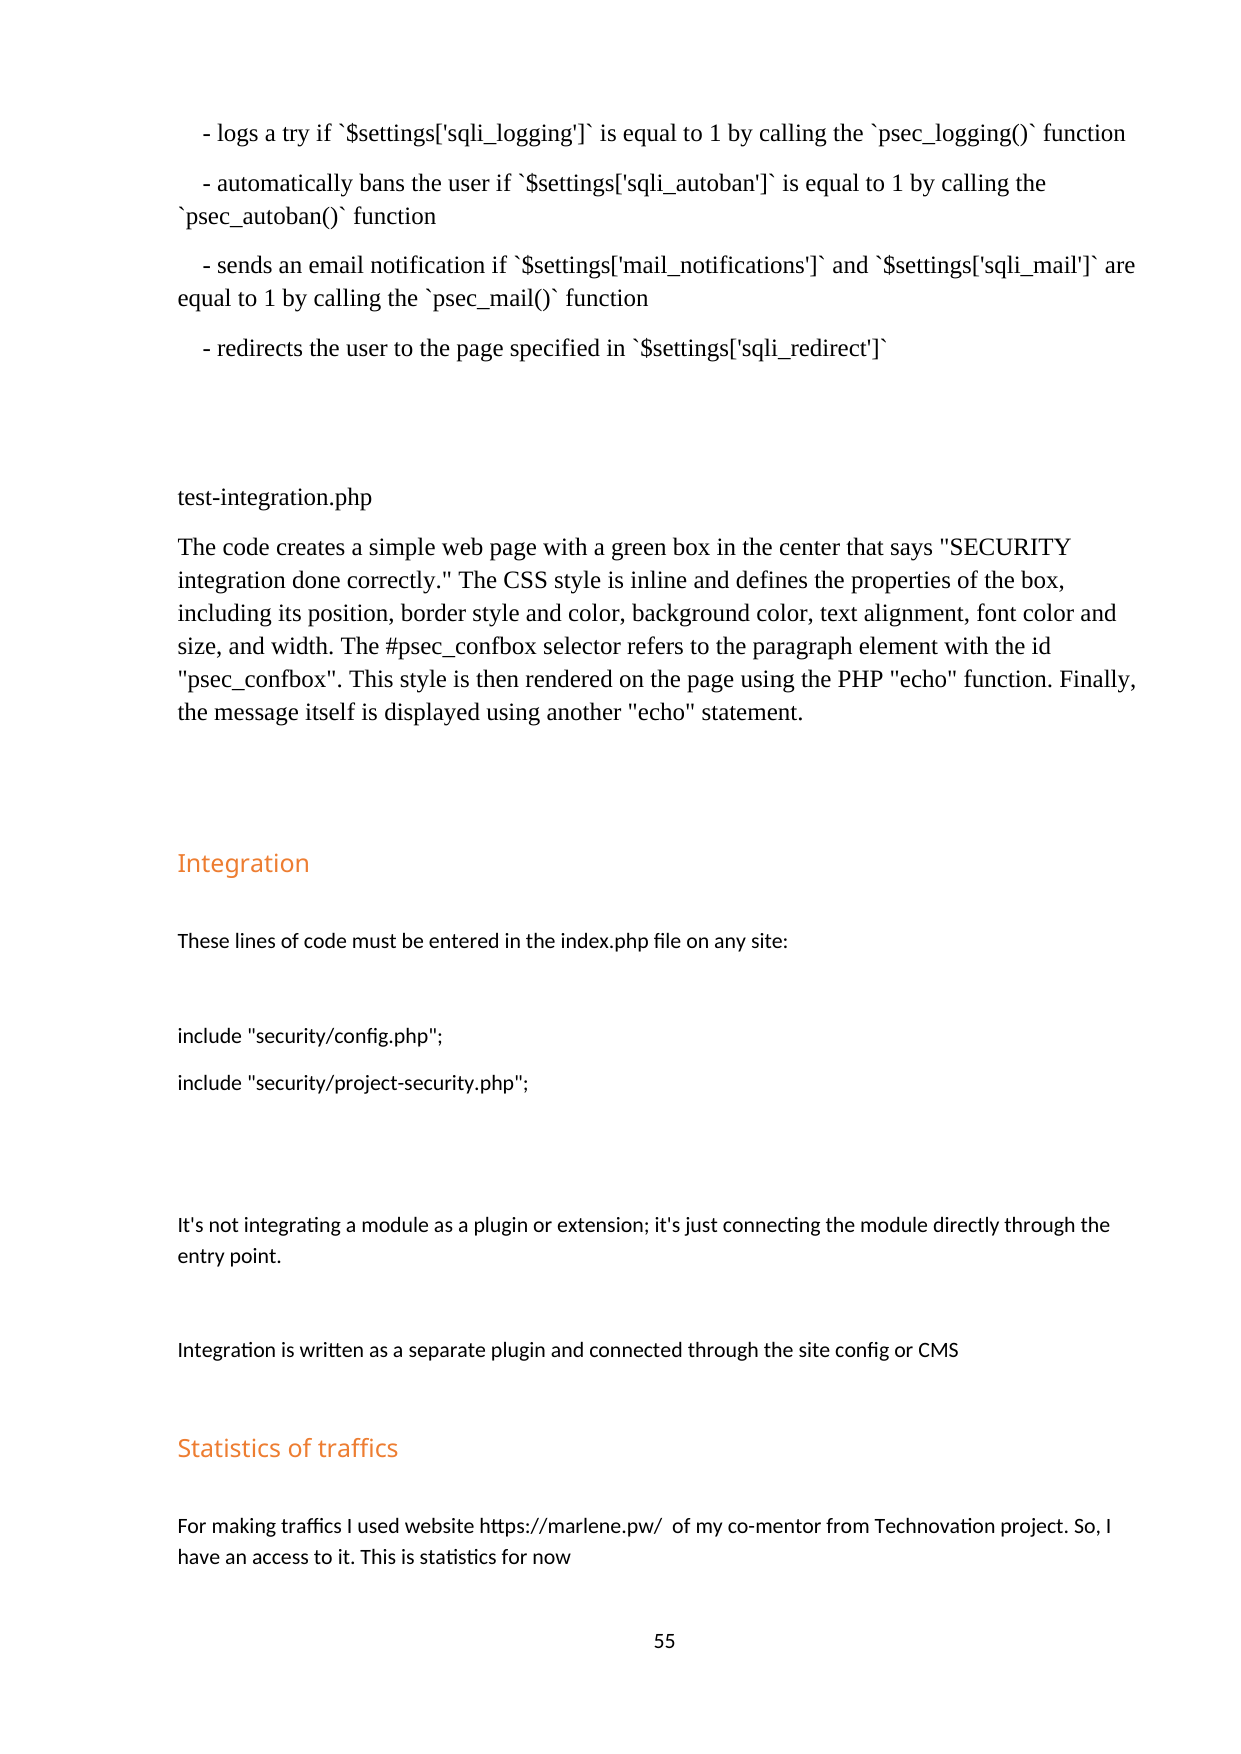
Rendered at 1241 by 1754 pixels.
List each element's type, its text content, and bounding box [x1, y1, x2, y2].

text include "security/config.php"; [177, 1022, 1152, 1049]
text include "security/project-security.php"; [177, 1069, 1152, 1096]
text test-integration.php [177, 482, 1152, 511]
text - sends an email notification if `$settings['mail_notifications']` and `$settings['sqli_mail']` are equal to 1 by calling the `psec_mail()` function [177, 251, 1152, 312]
text - logs a try if `$settings['sqli_logging']` is equal to 1 by calling the `psec_logging()` function [177, 118, 1152, 147]
text The code creates a simple web page with a green box in the center that says "SECURITY integration done correctly." The CSS style is inline and defines the properties of the box, including its position, border style and color, background color, text alignment, font color and size, and width. The #psec_confbox selector refers to the paragraph element with the id "psec_confbox". This style is then rendered on the page using the PHP "echo" function. Finally, the message itself is displayed using another "echo" statement. [177, 532, 1152, 726]
text It's not integrating a module as a plugin or extension; it's just connecting the module directly through the entry point. [177, 1211, 1152, 1268]
text - automatically bans the user if `$settings['sqli_autoban']` is equal to 1 by calling the `psec_autoban()` function [177, 168, 1152, 229]
subtitle Statistics of traffics [177, 1431, 1152, 1465]
text Integration is written as a separate plugin and connected through the site config or CMS [177, 1336, 1152, 1363]
text - redirects the user to the page specified in `$settings['sqli_redirect']` [177, 333, 1152, 362]
text For making traffics I used website https://marlene.pw/ of my co-mentor from Technovation project. So, I have an access to it. This is statistics for now [177, 1512, 1152, 1570]
text These lines of code must be entered in the index.php file on any site: [177, 927, 1152, 954]
subtitle Integration [177, 846, 1152, 880]
